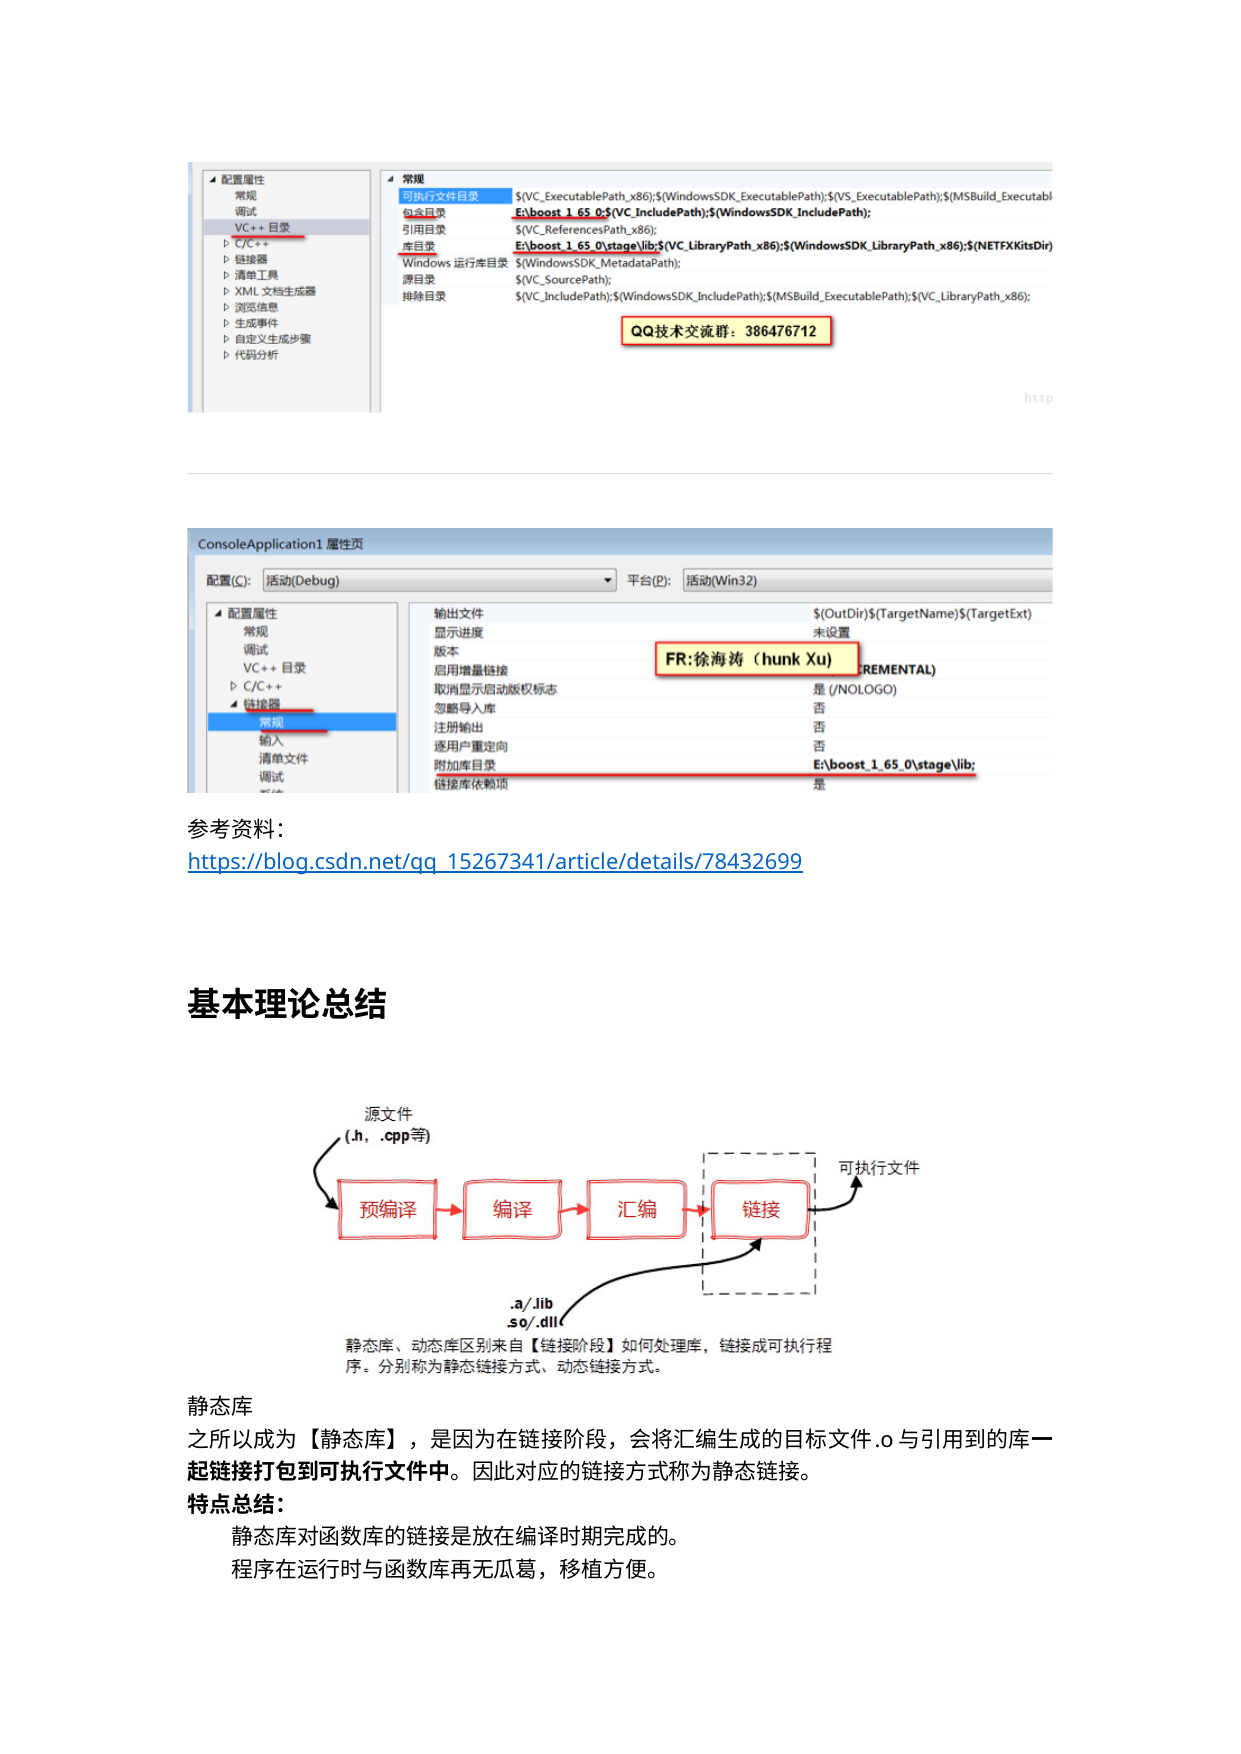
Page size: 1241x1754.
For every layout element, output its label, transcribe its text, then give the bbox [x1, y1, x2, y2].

text 静态库对函数库的链接是放在编译时期完成的。 [231, 1519, 1053, 1551]
text 程序在运行时与函数库再无瓜葛，移植方便。 [231, 1551, 1053, 1584]
text 参考资料： https://blog.csdn.net/qq_15267341/article/details/78432699 [187, 793, 1053, 877]
text 静态库 [187, 1389, 1053, 1421]
picture [312, 1096, 928, 1383]
text 之所以成为【静态库】，是因为在链接阶段，会将汇编生成的目标文件.o与引用到的库一起链接打包到可执行文件中。因此对应的链接方式称为静态链接。 [187, 1421, 1053, 1486]
picture [187, 162, 1053, 793]
subtitle 基本理论总结 [187, 969, 1053, 1034]
text 特点总结： [187, 1486, 1053, 1519]
